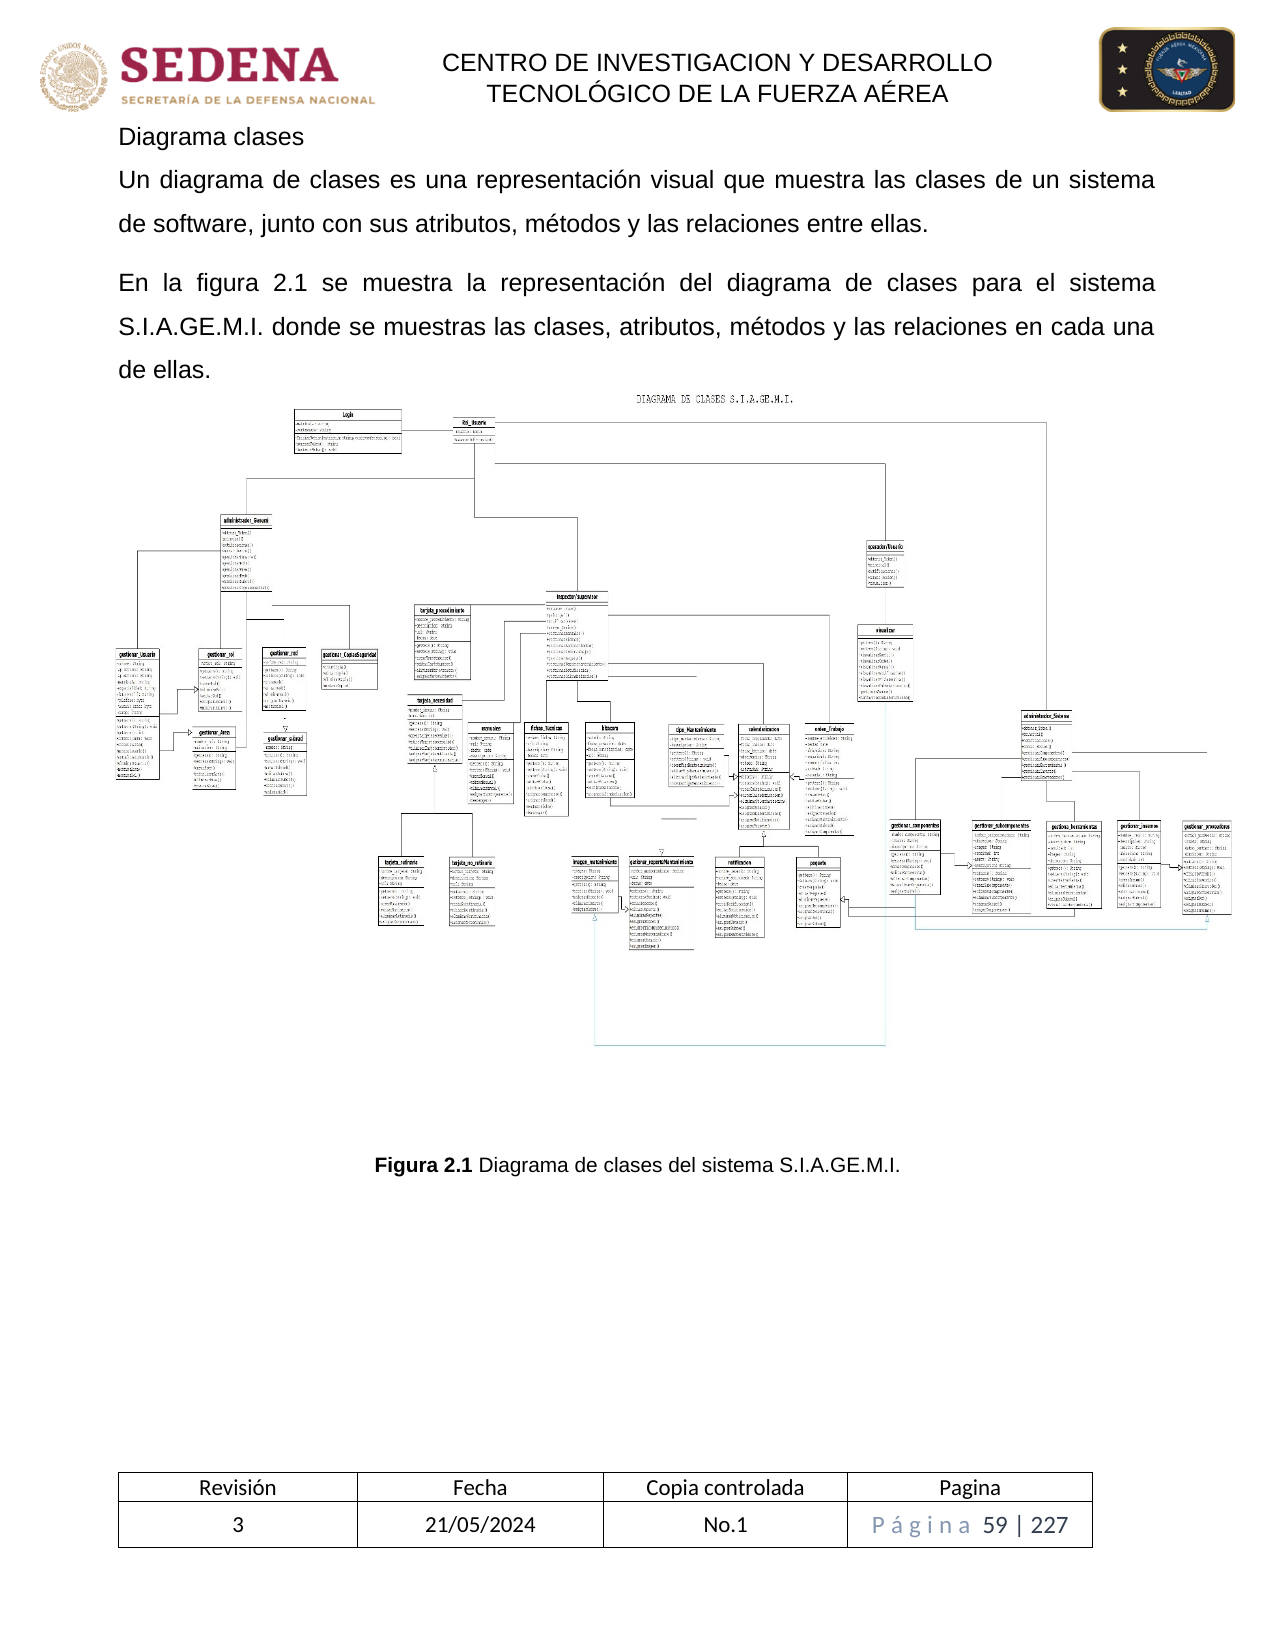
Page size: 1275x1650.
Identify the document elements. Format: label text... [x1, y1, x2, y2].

text En la figura 2.1 se muestra la representación del diagrama de clases para el sistema S.I.A.GE.M.I. donde se muestras las clases, atributos, métodos y las relaciones en cada una de ellas. [118, 268, 1157, 383]
text Figura 2.1 Diagrama de clases del sistema S.I.A.GE.M.I. [118, 1153, 1157, 1177]
subtitle Diagrama clases [118, 122, 1157, 151]
text Un diagrama de clases es una representación visual que muestra las clases de un sistema de software, junto con sus atributos, métodos y las relaciones entre ellas. [118, 165, 1157, 237]
picture [39, 27, 1236, 112]
picture [115, 392, 1232, 1052]
